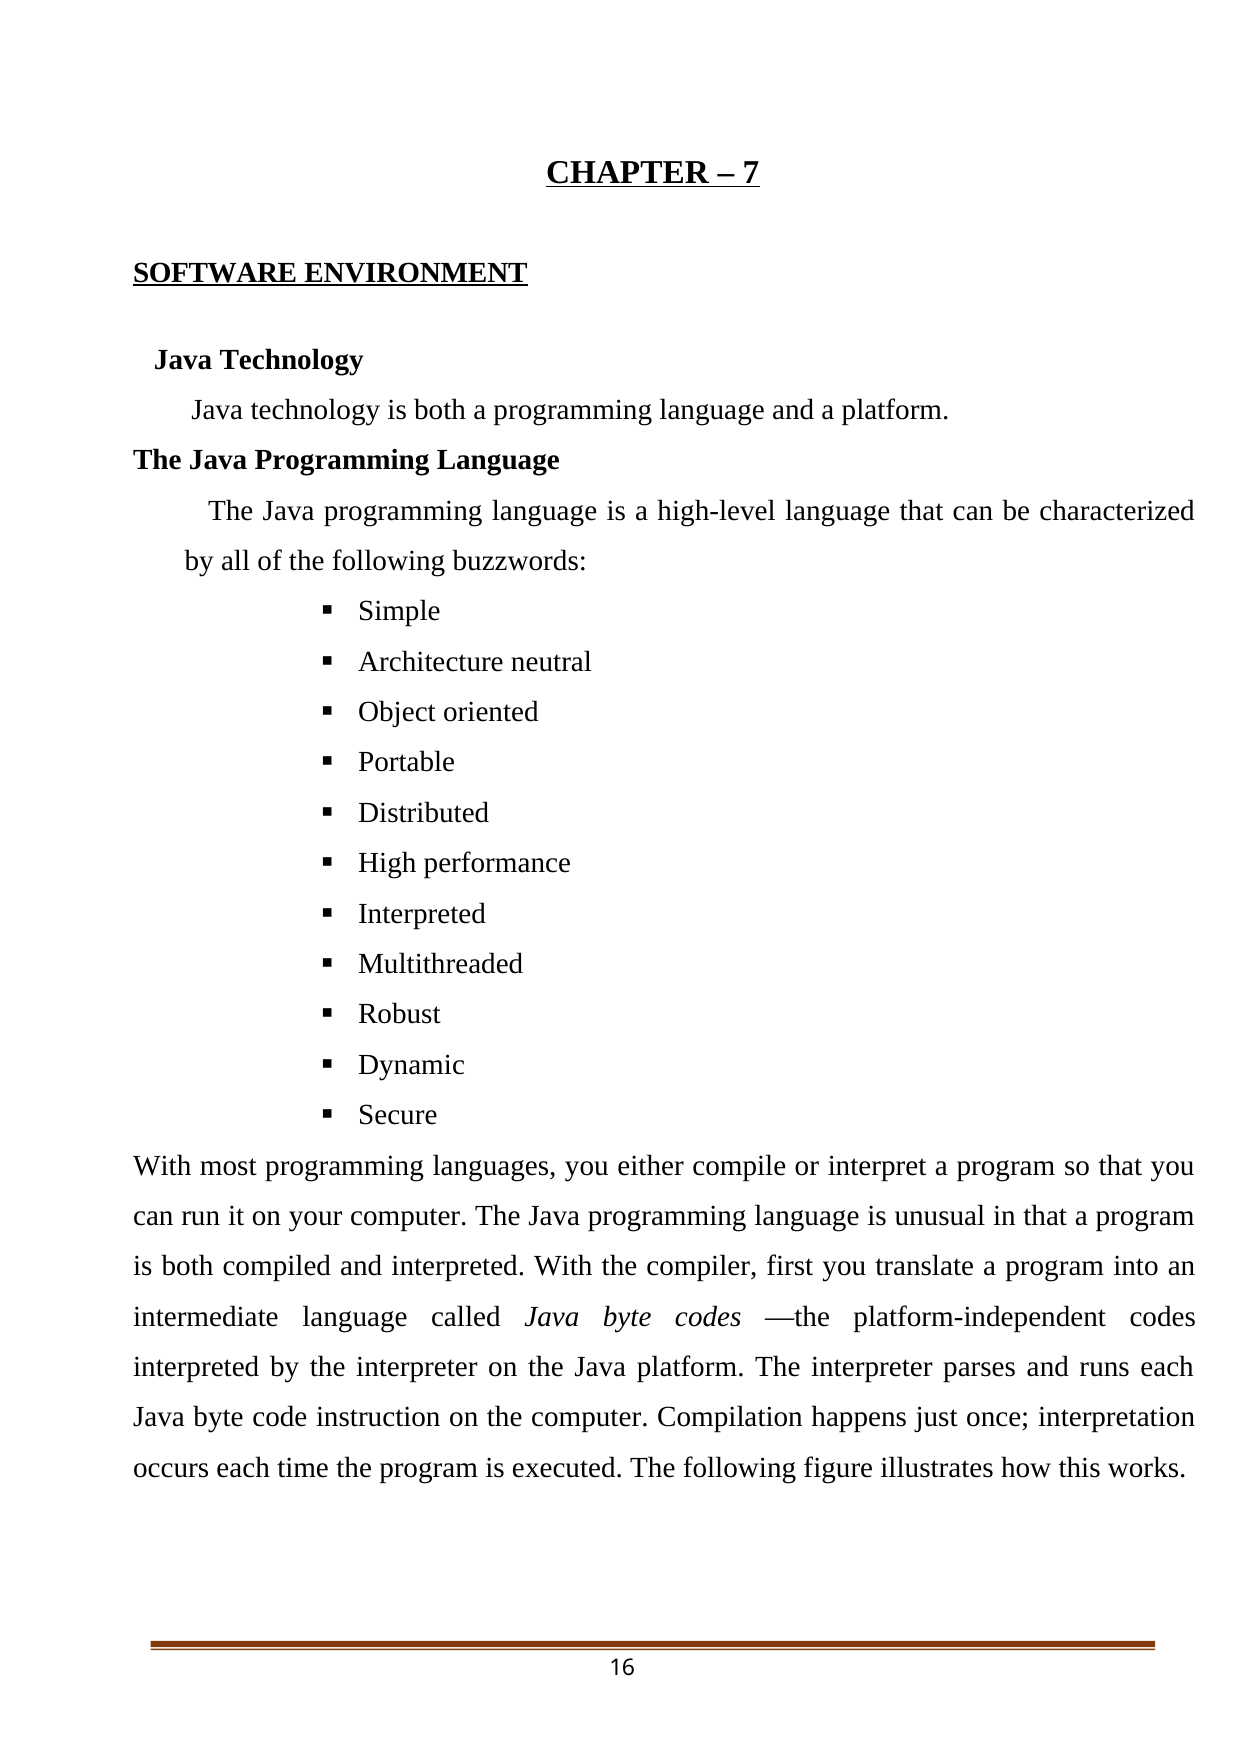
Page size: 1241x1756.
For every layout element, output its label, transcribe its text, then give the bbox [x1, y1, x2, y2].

subtitle The Java Programming Language [133, 442, 1196, 476]
list Multithreaded [320, 946, 1196, 980]
list Distributed [320, 795, 1196, 829]
list Simple [320, 593, 1196, 627]
list Interpreted [320, 896, 1196, 929]
subtitle The Java programming language is a high-level language that can be characterized by all of the following buzzwords: [184, 493, 1196, 577]
list Object oriented [320, 694, 1196, 728]
list Secure [320, 1097, 1196, 1131]
list Robust [320, 997, 1196, 1030]
subtitle CHAPTER – 7 [504, 152, 801, 191]
list Portable [320, 744, 1196, 778]
subtitle Java Technology [154, 342, 1196, 375]
list Architecture neutral [320, 644, 1196, 677]
list High performance [320, 845, 1196, 879]
list Dynamic [320, 1047, 1196, 1081]
subtitle SOFTWARE ENVIRONMENT [133, 255, 1196, 289]
text Java technology is both a programming language and a platform. [133, 392, 1196, 426]
text With most programming languages, you either compile or interpret a program so that you can run it on your computer. The Java programming language is unusual in that a program is both compiled and interpreted. With the compiler, first you translate a program into an intermediate language called Java byte codes —the platform-independent codes interpreted by the interpreter on the Java platform. The interpreter parses and runs each Java byte code instruction on the computer. Compilation happens just once; interpretation occurs each time the program is executed. The following figure illustrates how this works. [133, 1148, 1196, 1483]
